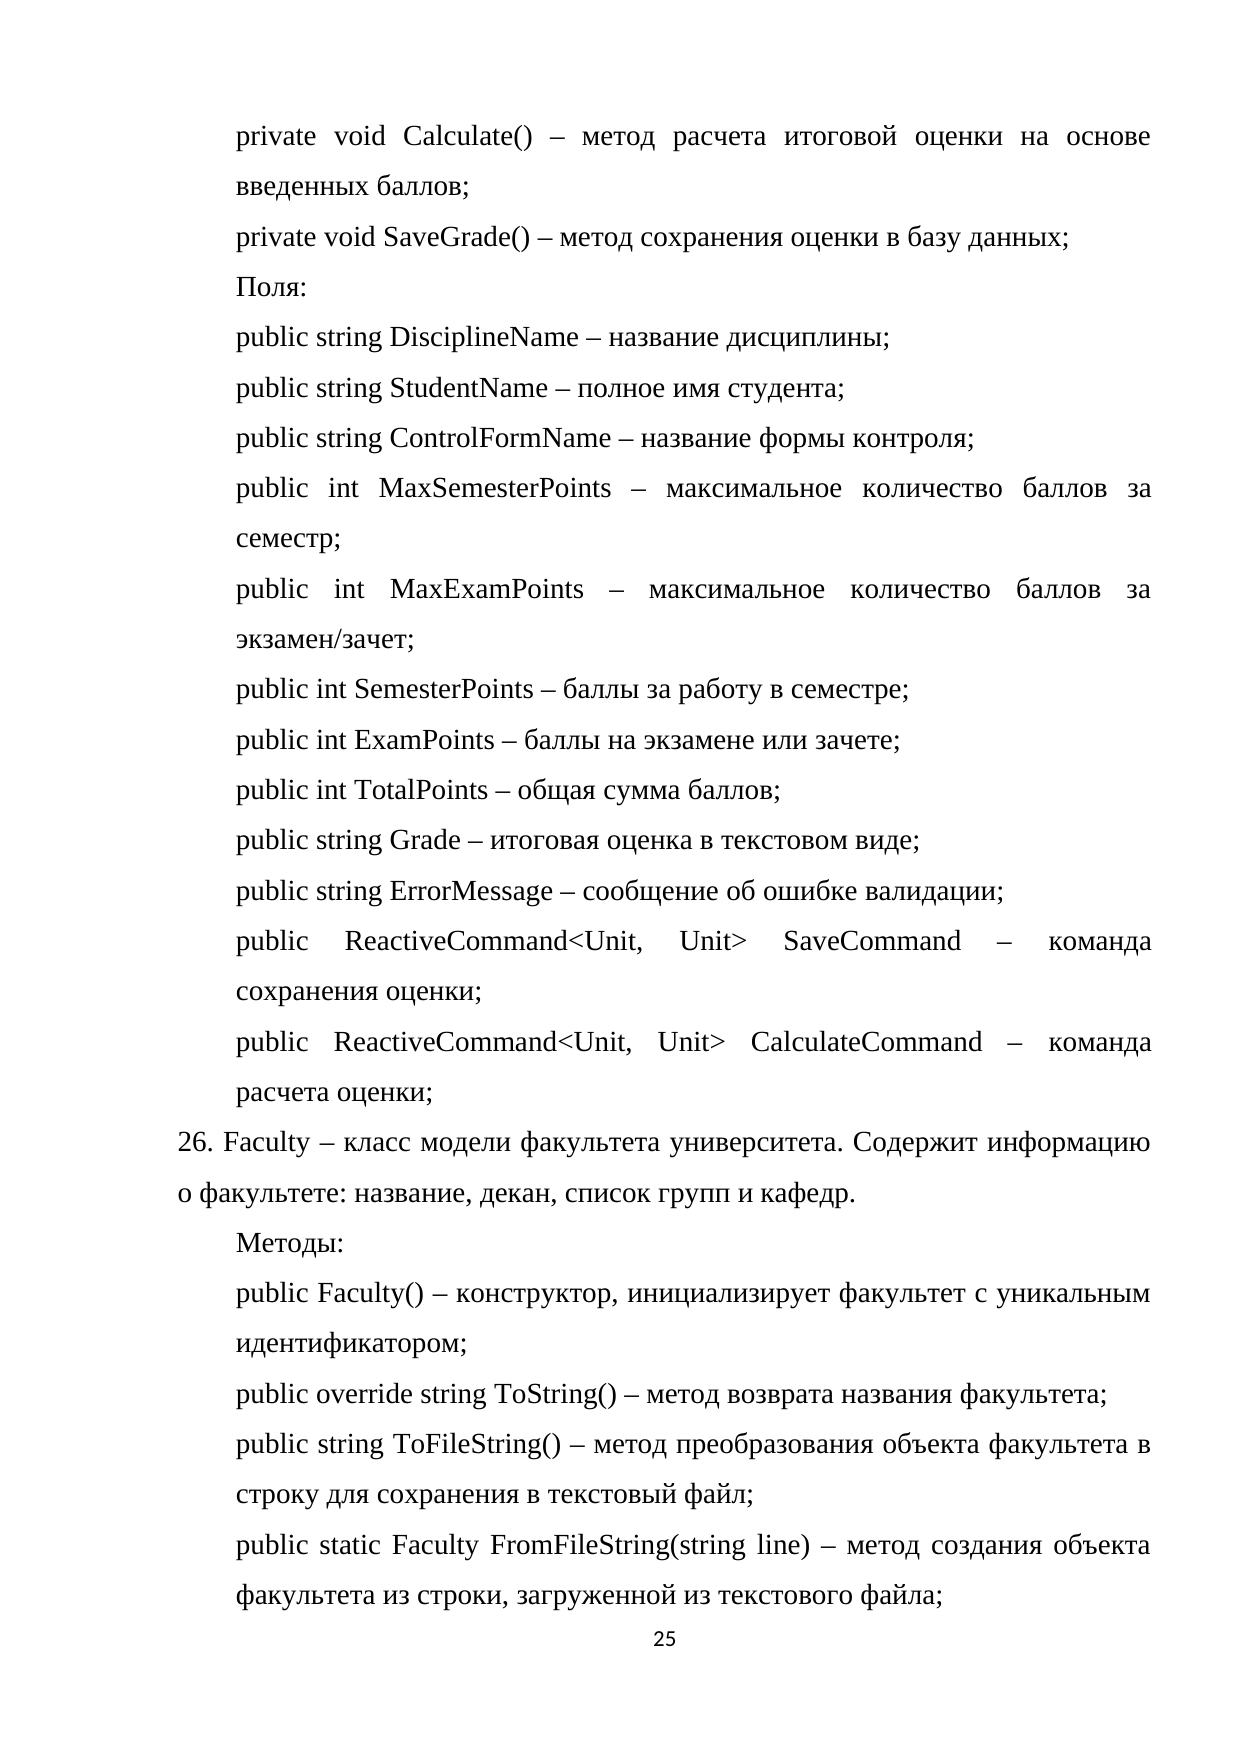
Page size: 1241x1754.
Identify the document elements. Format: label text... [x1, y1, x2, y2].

text public ReactiveCommand<Unit, Unit> SaveCommand – команда сохранения оценки; [236, 923, 1152, 1007]
text public string DisciplineName – название дисциплины; [236, 319, 1152, 353]
text public string Grade – итоговая оценка в текстовом виде; [236, 822, 1152, 856]
text 26. Faculty – класс модели факультета университета. Содержит информацию о факультете: название, декан, список групп и кафедр. [177, 1124, 1152, 1208]
text private void Calculate() – метод расчета итоговой оценки на основе введенных баллов; [236, 118, 1152, 202]
text Поля: [236, 269, 1152, 303]
text public string StudentName – полное имя студента; [236, 370, 1152, 403]
text public int SemesterPoints – баллы за работу в семестре; [236, 672, 1152, 705]
text private void SaveGrade() – метод сохранения оценки в базу данных; [236, 219, 1152, 252]
text public override string ToString() – метод возврата названия факультета; [236, 1376, 1152, 1409]
text public Faculty() – конструктор, инициализирует факультет с уникальным идентификатором; [236, 1275, 1152, 1359]
text public static Faculty FromFileString(string line) – метод создания объекта факультета из строки, загруженной из текстового файла; [236, 1527, 1152, 1611]
text public string ErrorMessage – сообщение об ошибке валидации; [236, 873, 1152, 906]
text public int MaxExamPoints – максимальное количество баллов за экзамен/зачет; [236, 571, 1152, 655]
text Методы: [236, 1225, 1152, 1258]
text public int MaxSemesterPoints – максимальное количество баллов за семестр; [236, 470, 1152, 554]
text public string ControlFormName – название формы контроля; [236, 420, 1152, 453]
text public ReactiveCommand<Unit, Unit> CalculateCommand – команда расчета оценки; [236, 1024, 1152, 1108]
text public int ExamPoints – баллы на экзамене или зачете; [236, 722, 1152, 755]
text public int TotalPoints – общая сумма баллов; [236, 772, 1152, 806]
text public string ToFileString() – метод преобразования объекта факультета в строку для сохранения в текстовый файл; [236, 1426, 1152, 1510]
